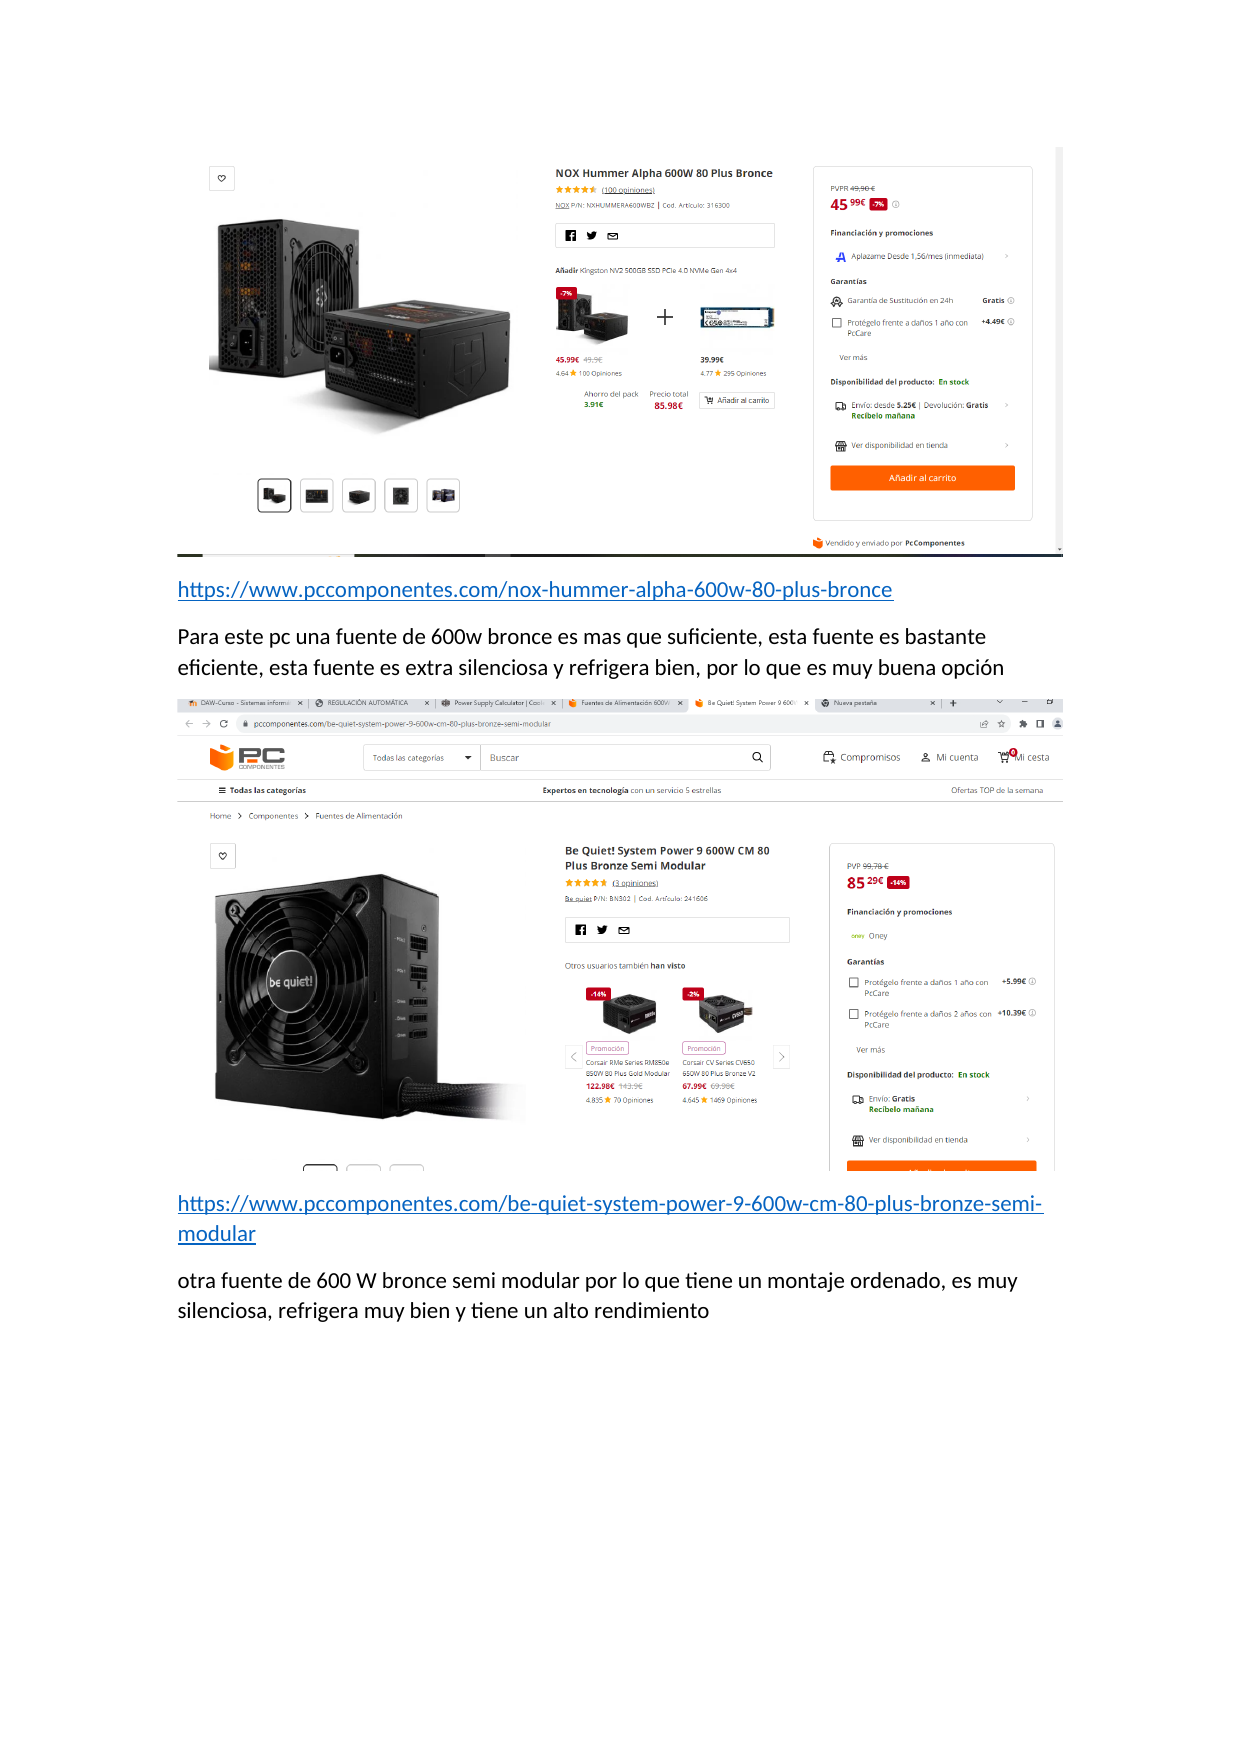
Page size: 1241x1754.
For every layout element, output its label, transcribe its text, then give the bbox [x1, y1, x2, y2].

text otra fuente de 600 W bronce semi modular por lo que tiene un montaje ordenado, es muy silenciosa, refrigera muy bien y tiene un alto rendimiento [177, 1266, 1063, 1324]
text https://www.pccomponentes.com/nox-hummer-alpha-600w-80-plus-bronce [177, 576, 1063, 604]
picture [177, 147, 1063, 557]
text Para este pc una fuente de 600w bronce es mas que suficiente, esta fuente es bastante eficiente, esta fuente es extra silenciosa y refrigera bien, por lo que es muy buena opción [177, 622, 1063, 681]
picture [177, 699, 1063, 1171]
text https://www.pccomponentes.com/be-quiet-system-power-9-600w-cm-80-plus-bronze-semi-modular [177, 1189, 1063, 1247]
